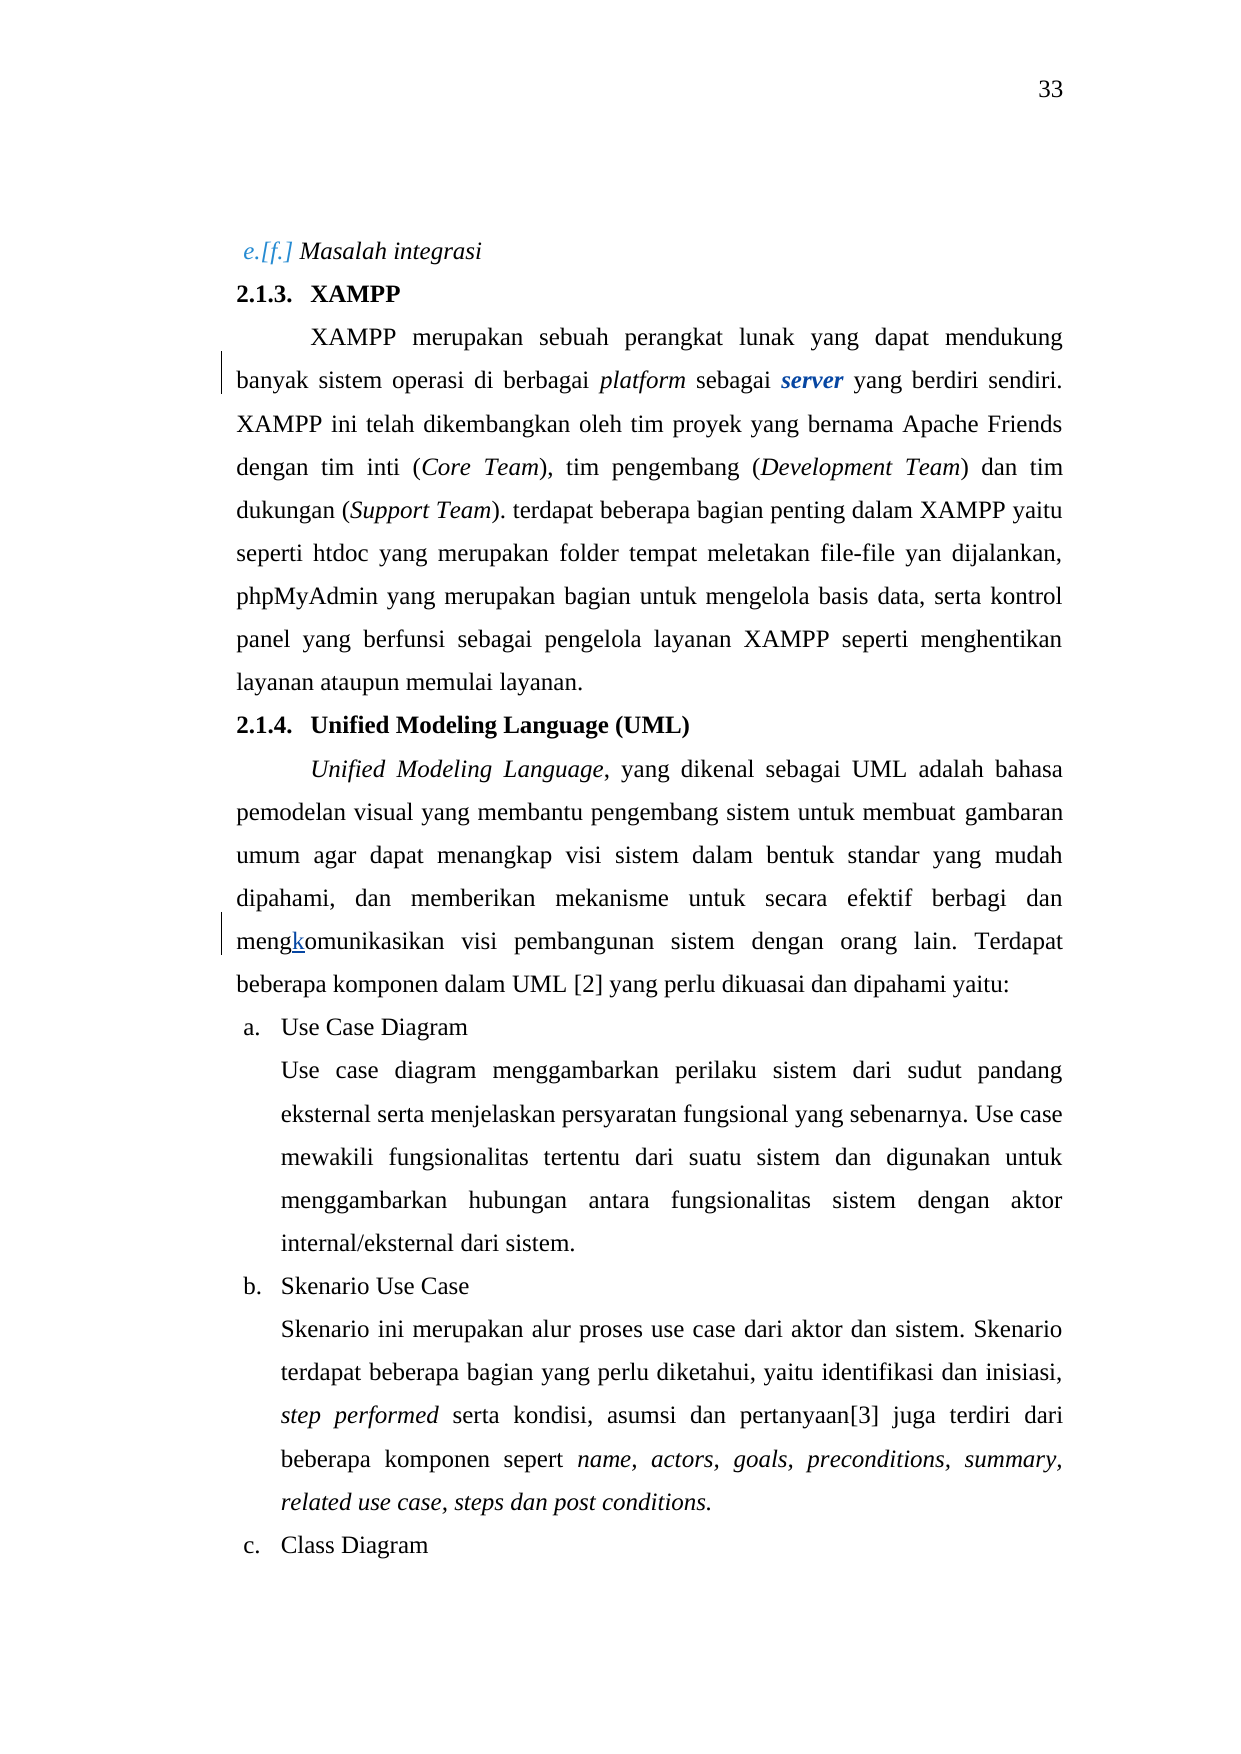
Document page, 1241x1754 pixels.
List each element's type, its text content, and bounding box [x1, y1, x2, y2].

list Masalah integrasi [243, 236, 1063, 265]
subtitle XAMPP [236, 279, 1063, 308]
list Use case diagram menggambarkan perilaku sistem dari sudut pandang eksternal serta menjelaskan persyaratan fungsional yang sebenarnya. Use case mewakili fungsionalitas tertentu dari suatu sistem dan digunakan untuk menggambarkan hubungan antara fungsionalitas sistem dengan aktor internal/eksternal dari sistem. [281, 1056, 1063, 1257]
list Class Diagram [243, 1530, 1063, 1559]
text Unified Modeling Language, yang dikenal sebagai UML adalah bahasa pemodelan visual yang membantu pengembang sistem untuk membuat gambaran umum agar dapat menangkap visi sistem dalam bentuk standar yang mudah dipahami, dan memberikan mekanisme untuk secara efektif berbagi dan mengomunikasikan visi pembangunan sistem dengan orang lain. Terdapat beberapa komponen dalam UML [2] yang perlu dikuasai dan dipahami yaitu: [236, 754, 1063, 998]
list Skenario ini merupakan alur proses use case dari aktor dan sistem. Skenario terdapat beberapa bagian yang perlu diketahui, yaitu identifikasi dan inisiasi, step performed serta kondisi, asumsi dan pertanyaan[3] juga terdiri dari beberapa komponen sepert name, actors, goals, preconditions, summary, related use case, steps dan post conditions. [281, 1314, 1063, 1516]
list Skenario Use Case [243, 1271, 1063, 1300]
text XAMPP merupakan sebuah perangkat lunak yang dapat mendukung banyak sistem operasi di berbagai platform sebagai server yang berdiri sendiri. XAMPP ini telah dikembangkan oleh tim proyek yang bernama Apache Friends dengan tim inti (Core Team), tim pengembang (Development Team) dan tim dukungan (Support Team). terdapat beberapa bagian penting dalam XAMPP yaitu seperti htdoc yang merupakan folder tempat meletakan file-file yan dijalankan, phpMyAdmin yang merupakan bagian untuk mengelola basis data, serta kontrol panel yang berfunsi sebagai pengelola layanan XAMPP seperti menghentikan layanan ataupun memulai layanan. [236, 322, 1063, 696]
subtitle Unified Modeling Language (UML) [236, 711, 1063, 739]
list Use Case Diagram [243, 1012, 1063, 1041]
